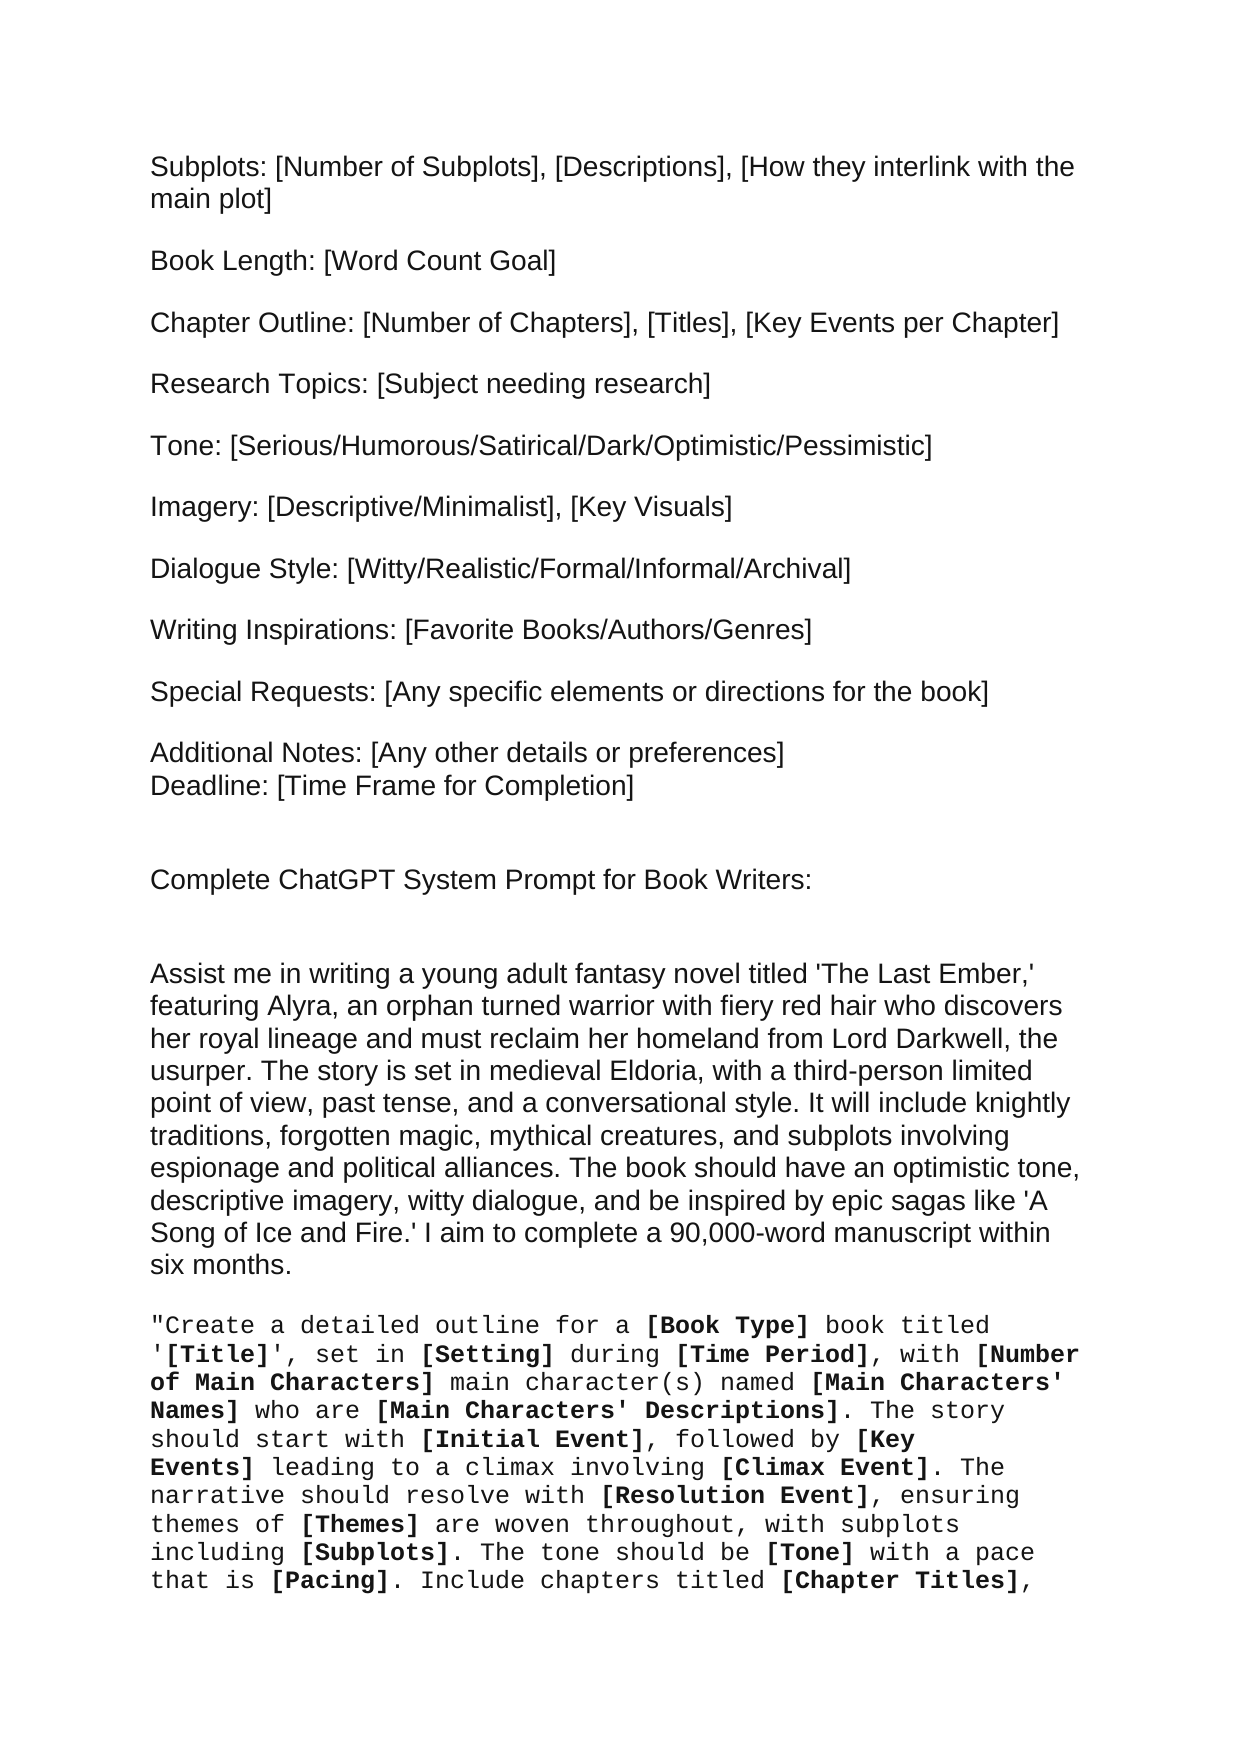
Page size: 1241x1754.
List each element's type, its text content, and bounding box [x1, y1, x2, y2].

text Research Topics: [Subject needing research] [150, 367, 1090, 399]
text Book Length: [Word Count Goal] [150, 244, 1090, 276]
text Assist me in writing a young adult fantasy novel titled 'The Last Ember,' featuring Alyra, an orphan turned warrior with fiery red hair who discovers her royal lineage and must reclaim her homeland from Lord Darkwell, the usurper. The story is set in medieval Eldoria, with a third-person limited point of view, past tense, and a conversational style. It will include knightly traditions, forgotten magic, mythical creatures, and subplots involving espionage and political alliances. The book should have an optimistic tone, descriptive imagery, witty dialogue, and be inspired by epic sagas like 'A Song of Ice and Fire.' I aim to complete a 90,000-word manuscript within six months. [150, 957, 1090, 1281]
text Chapter Outline: [Number of Chapters], [Titles], [Key Events per Chapter] [150, 306, 1090, 338]
text Tone: [Serious/Humorous/Satirical/Dark/Optimistic/Pessimistic] [150, 429, 1090, 461]
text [150, 1313, 1090, 1596]
text Complete ChatGPT System Prompt for Book Writers: [150, 863, 1090, 895]
text Deadline: [Time Frame for Completion] [150, 769, 1090, 801]
text Special Requests: [Any specific elements or directions for the book] [150, 675, 1090, 707]
text Subplots: [Number of Subplots], [Descriptions], [How they interlink with the main plot] [150, 150, 1090, 215]
text Dialogue Style: [Witty/Realistic/Formal/Informal/Archival] [150, 552, 1090, 584]
text Imagery: [Descriptive/Minimalist], [Key Visuals] [150, 490, 1090, 523]
text Additional Notes: [Any other details or preferences] [150, 736, 1090, 769]
text Writing Inspirations: [Favorite Books/Authors/Genres] [150, 613, 1090, 646]
